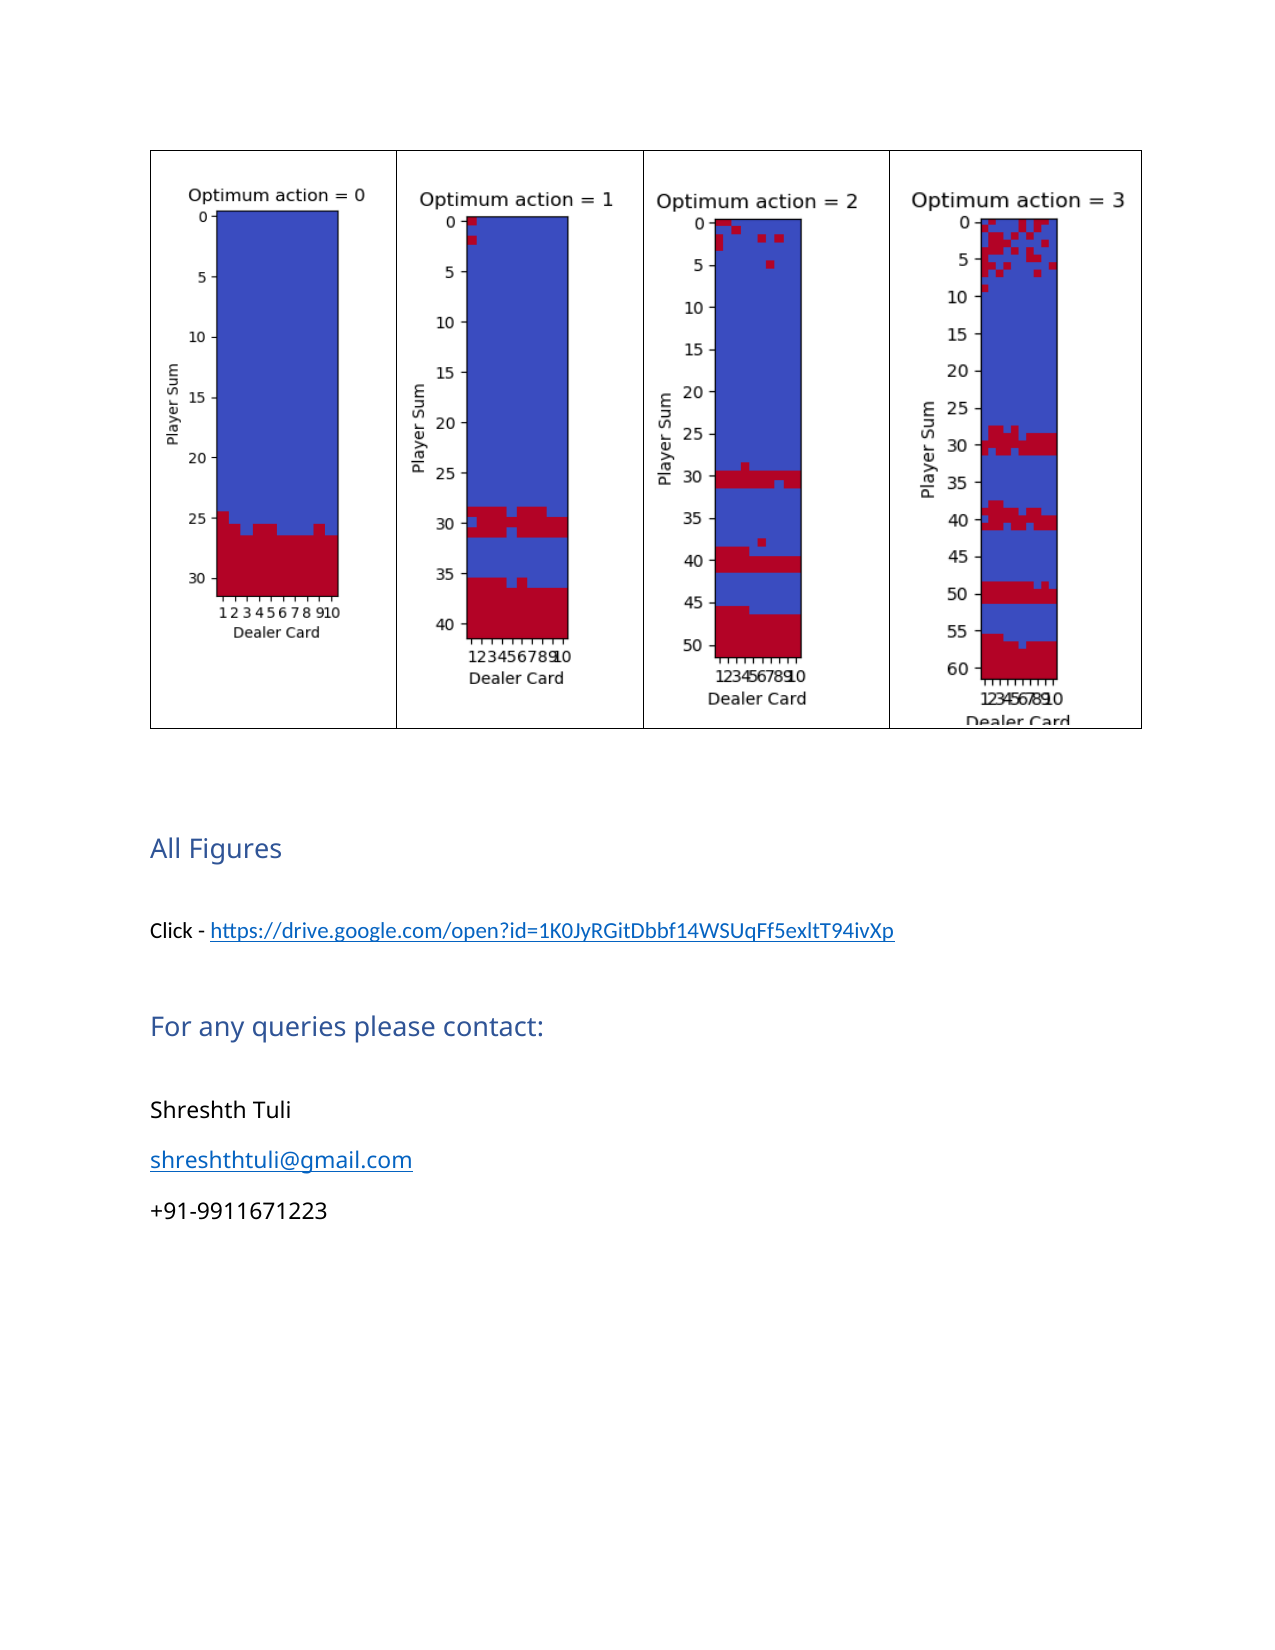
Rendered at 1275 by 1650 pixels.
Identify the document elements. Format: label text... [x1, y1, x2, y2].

text Shreshth Tuli [150, 1094, 1125, 1125]
picture [161, 151, 372, 645]
text shreshthtuli@gmail.com [150, 1144, 1125, 1176]
picture [654, 151, 865, 713]
table_cell [397, 151, 643, 728]
picture [900, 151, 1126, 725]
text +91-9911671223 [150, 1195, 1125, 1226]
table_cell [890, 151, 1141, 728]
table_cell [151, 151, 396, 728]
picture [408, 151, 619, 692]
subtitle All Figures [150, 830, 1125, 867]
table_cell [644, 151, 889, 728]
text Click - https://drive.google.com/open?id=1K0JyRGitDbbf14WSUqFf5exltT94ivXp [150, 916, 1125, 944]
subtitle For any queries please contact: [150, 1007, 1125, 1044]
